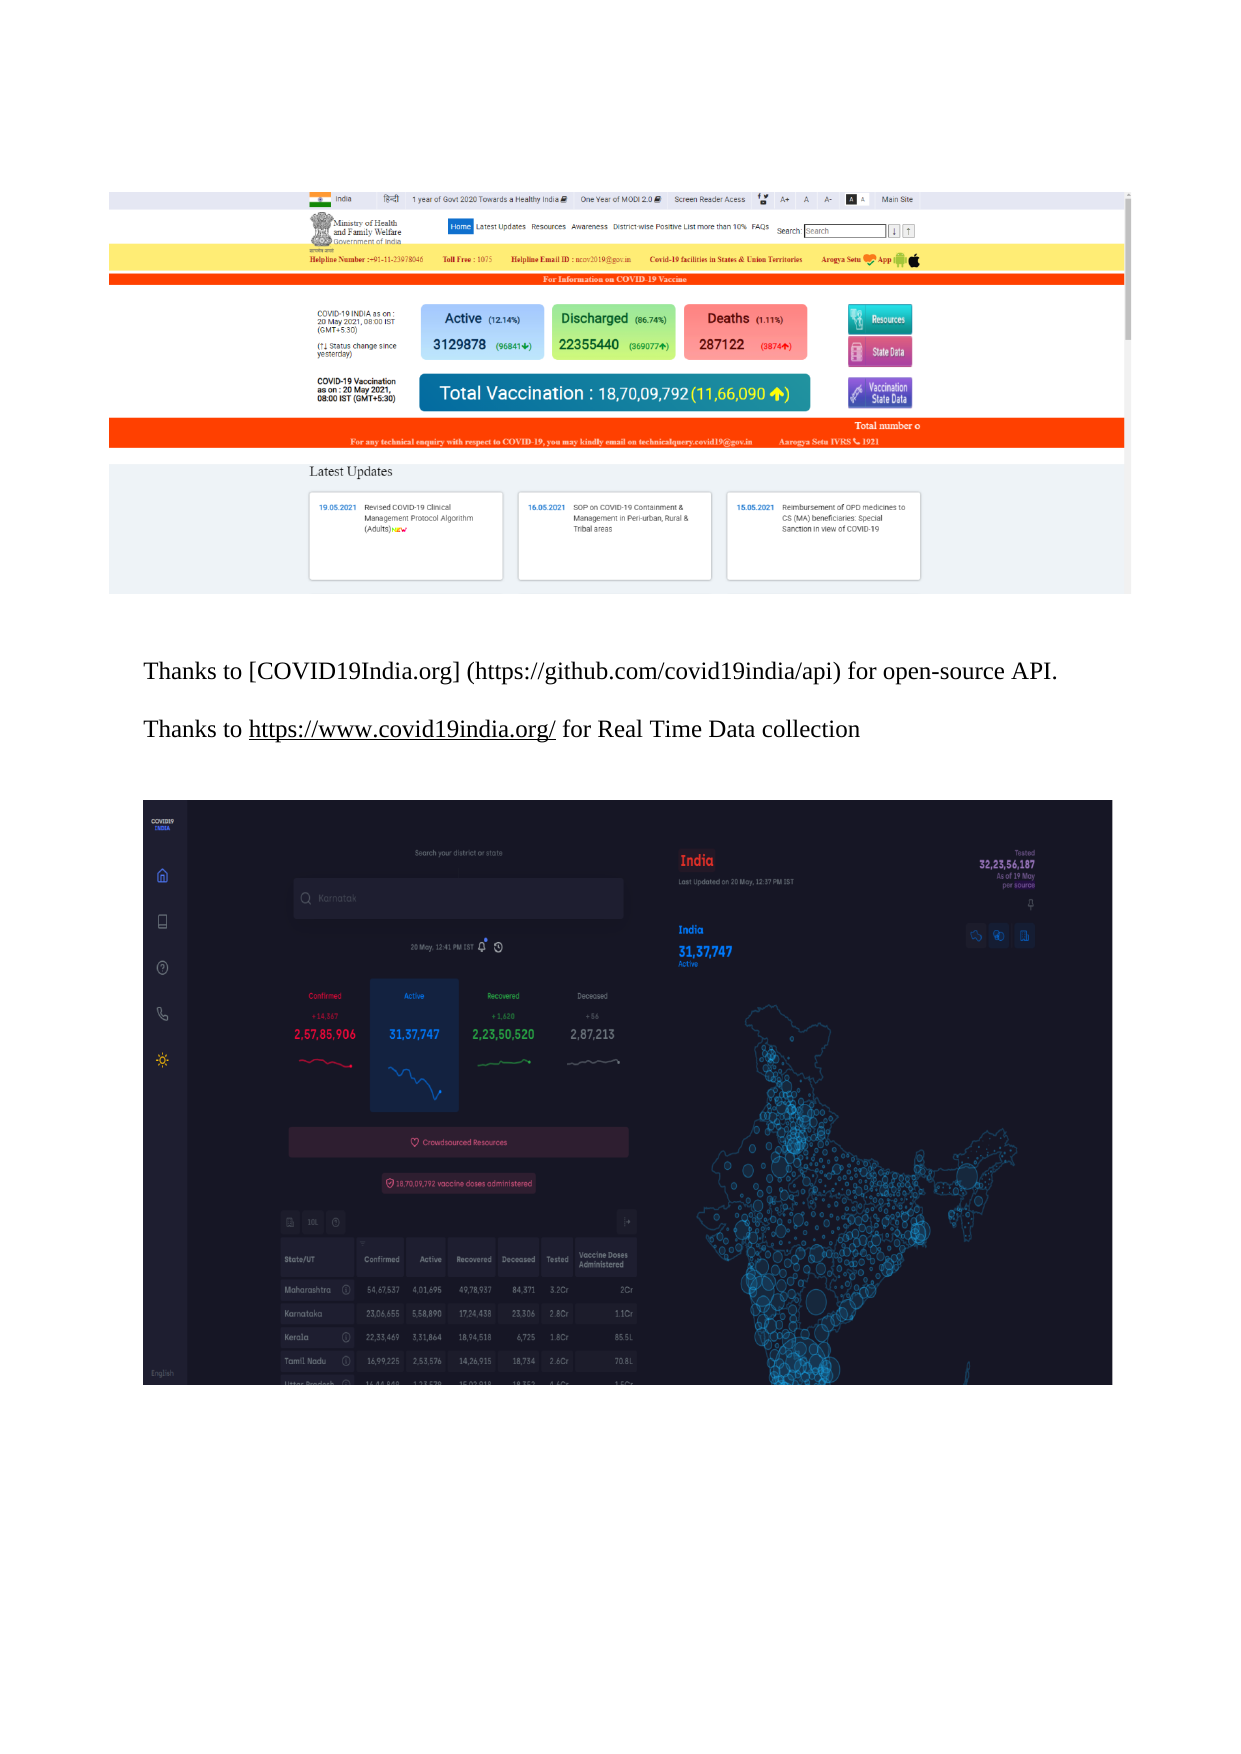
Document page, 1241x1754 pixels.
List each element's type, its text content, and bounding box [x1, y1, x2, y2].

picture [143, 800, 1113, 1385]
text Thanks to [COVID19India.org] (https://github.com/covid19india/api) for open-source API. [143, 656, 1103, 685]
text Thanks to https://www.covid19india.org/ for Real Time Data collection [143, 714, 1103, 743]
picture [109, 192, 1132, 594]
